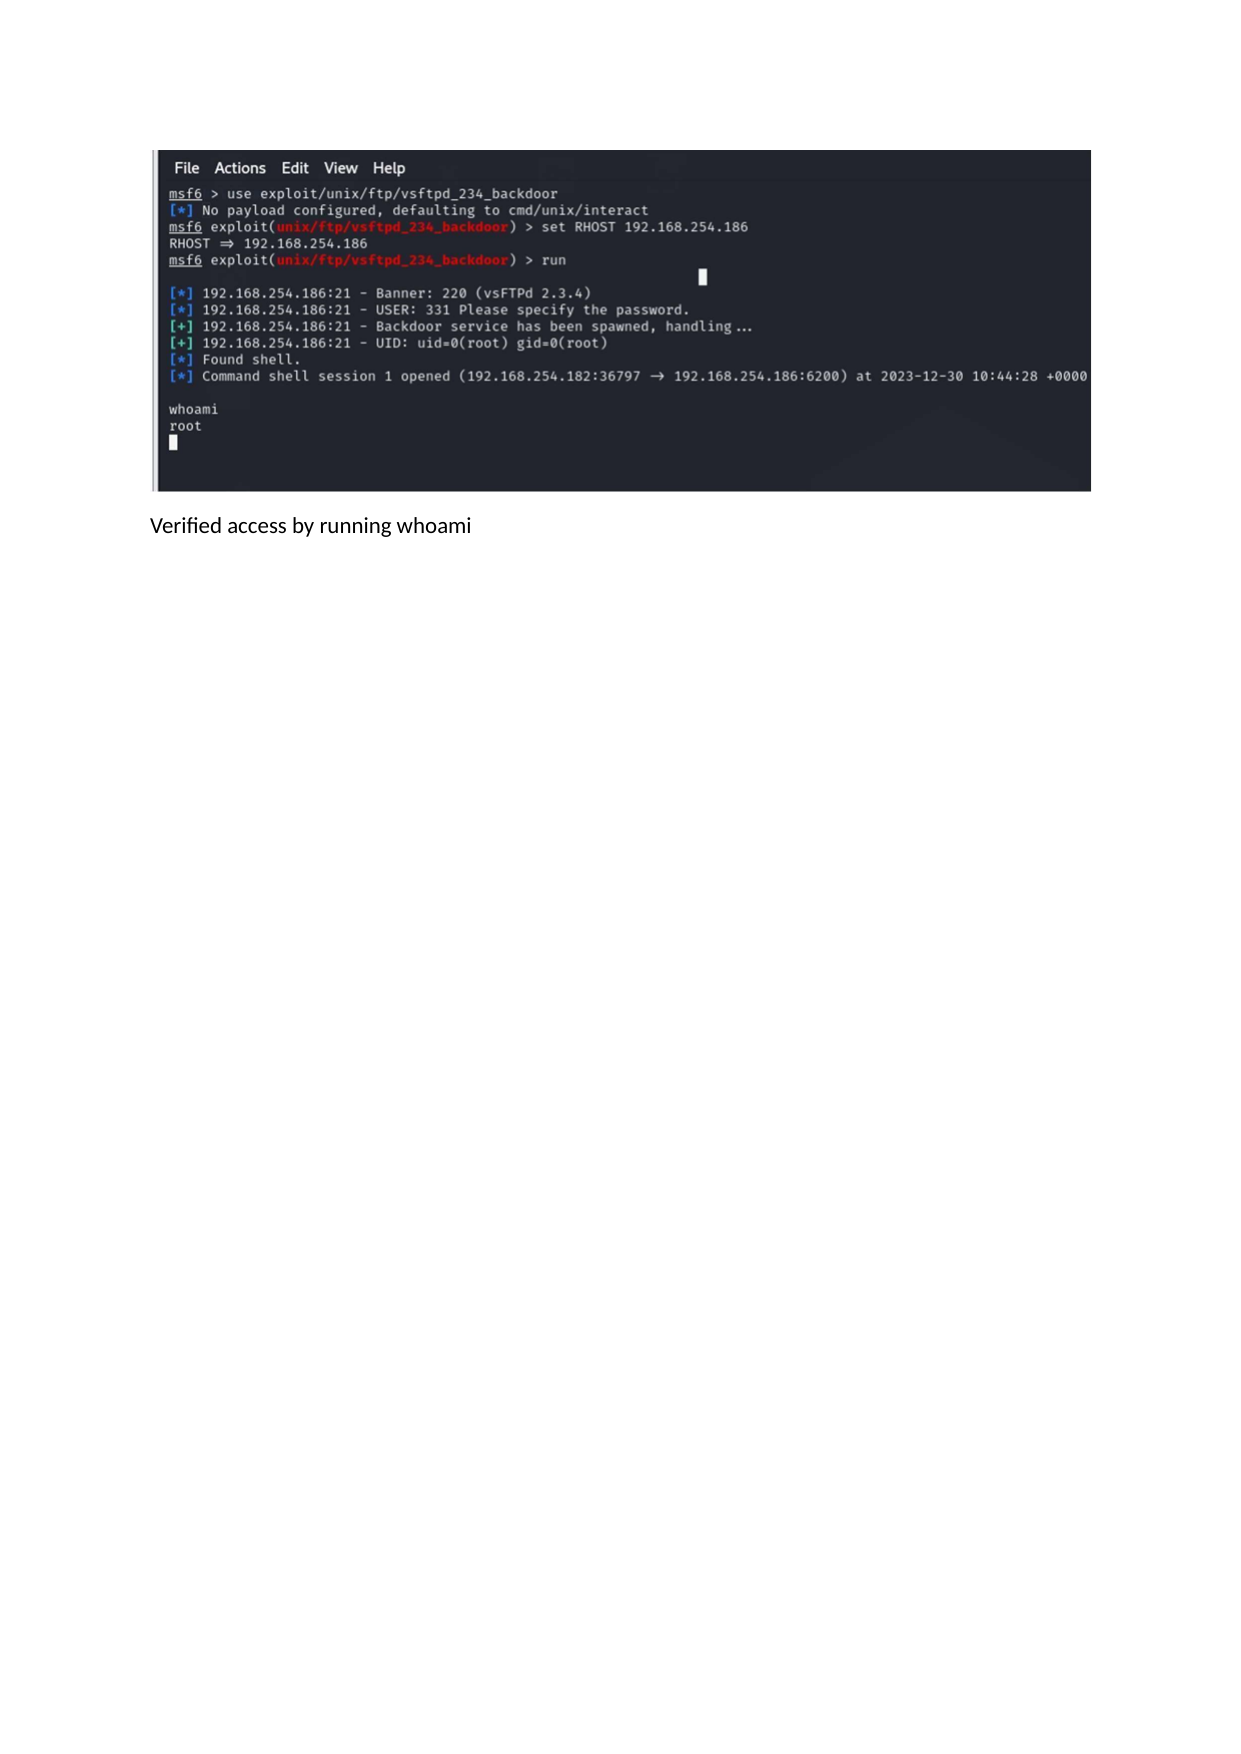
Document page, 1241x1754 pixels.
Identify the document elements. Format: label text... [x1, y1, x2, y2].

picture [150, 150, 1092, 492]
text Verified access by running whoami [150, 511, 1090, 539]
